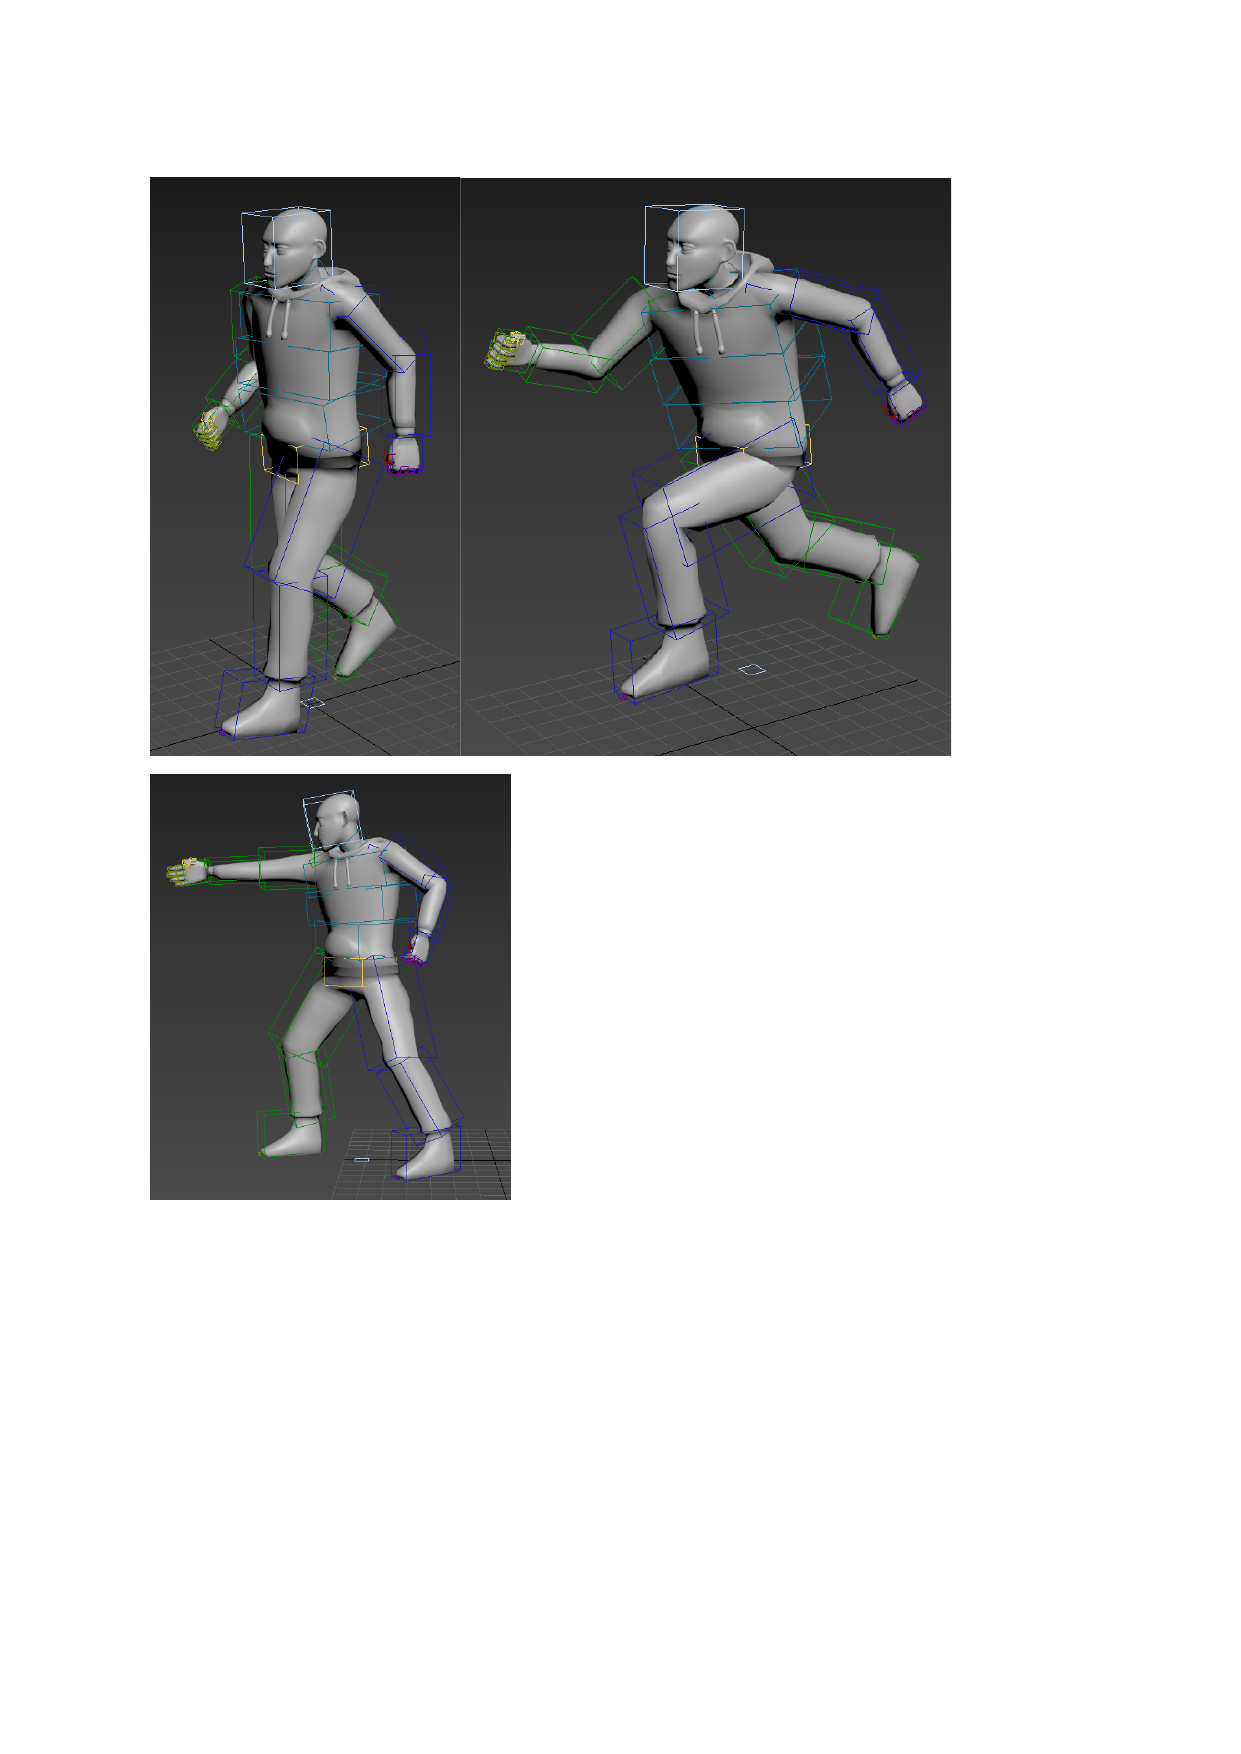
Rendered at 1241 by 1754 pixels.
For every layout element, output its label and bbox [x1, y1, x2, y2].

picture [150, 177, 952, 756]
picture [150, 774, 511, 1200]
